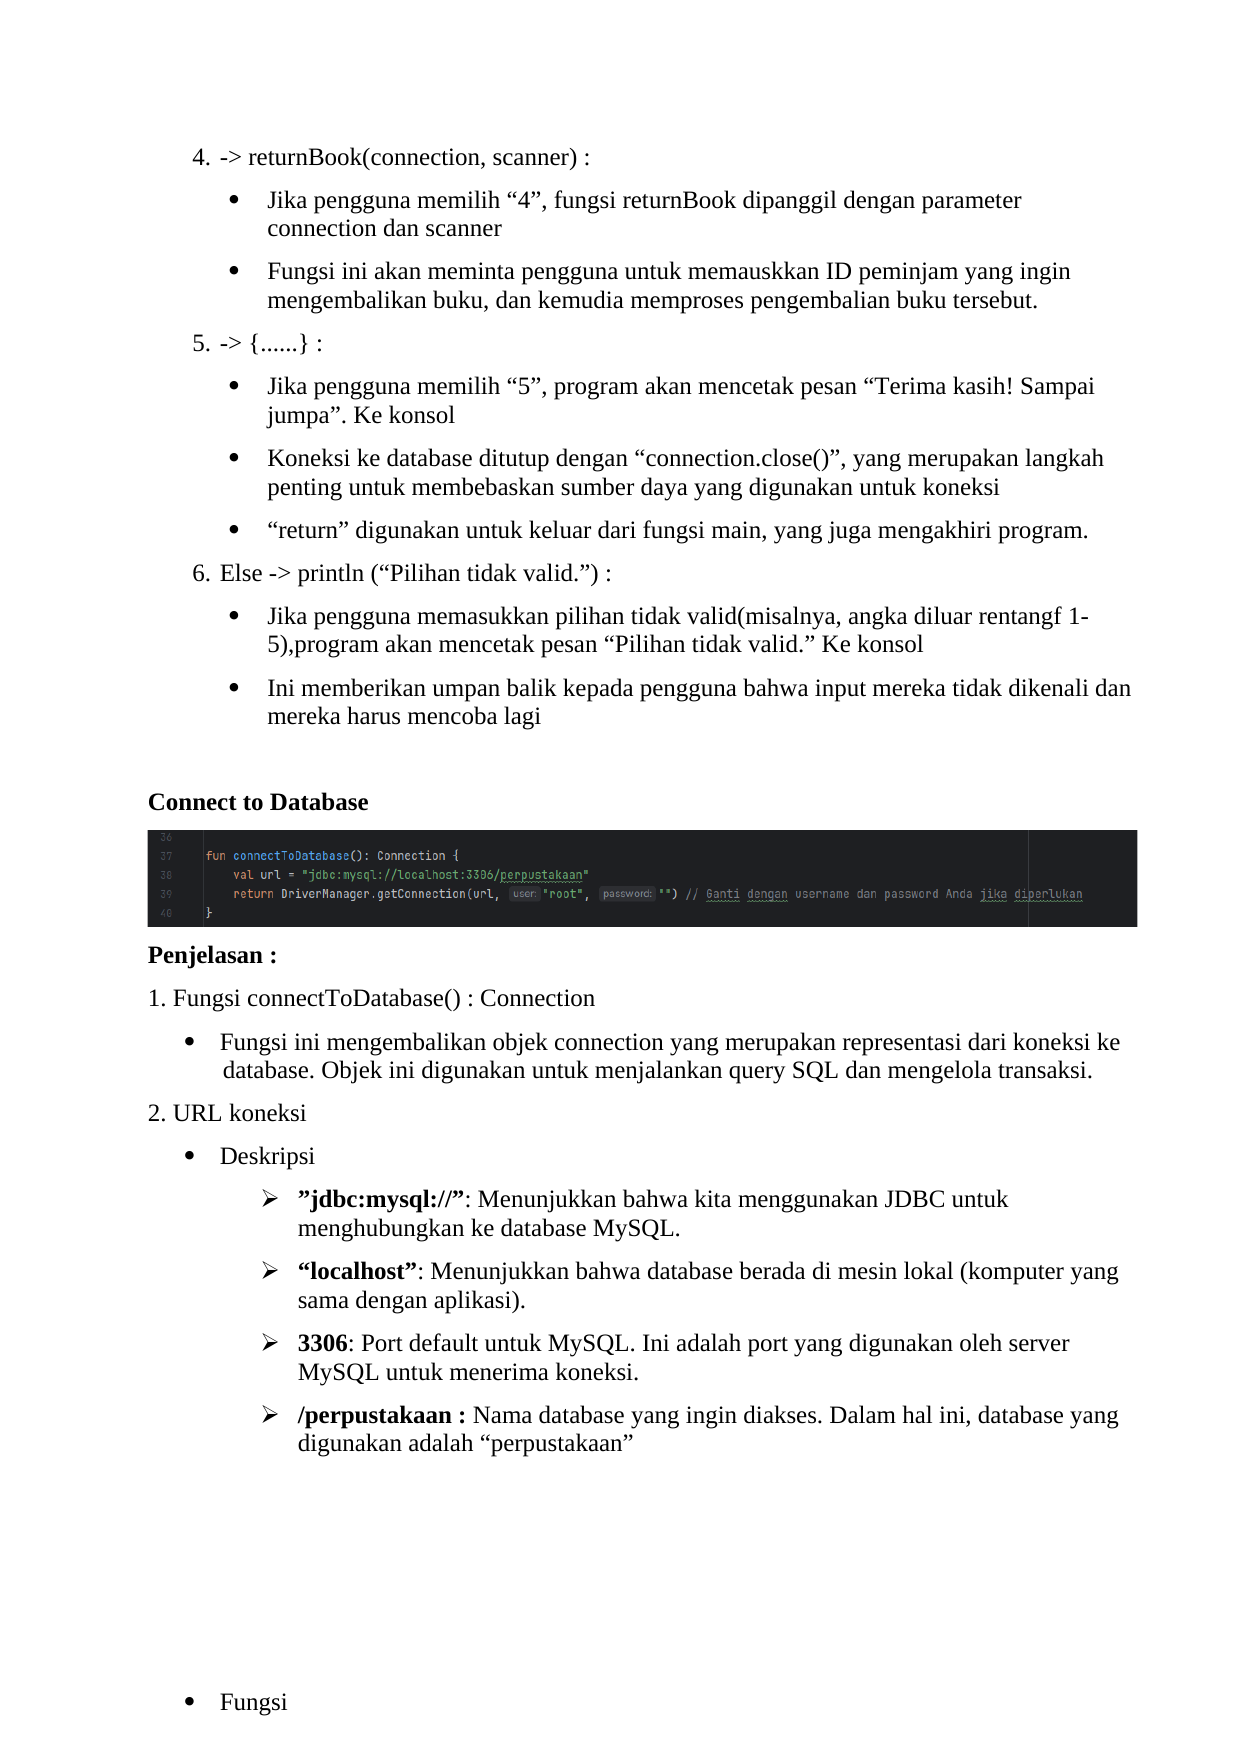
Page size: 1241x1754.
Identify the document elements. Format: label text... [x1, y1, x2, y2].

list Koneksi ke database ditutup dengan “connection.close()”, yang merupakan langkah penting untuk membebaskan sumber daya yang digunakan untuk koneksi [229, 443, 1137, 501]
list /perpustakaan : Nama database yang ingin diakses. Dalam hal ini, database yang digunakan adalah “perpustakaan” [260, 1400, 1137, 1457]
list Jika pengguna memilih “4”, fungsi returnBook dipanggil dengan parameter connection dan scanner [229, 185, 1137, 242]
list -> {......} : [192, 328, 1137, 357]
list Jika pengguna memasukkan pilihan tidak valid(misalnya, angka diluar rentangf 1-5),program akan mencetak pesan “Pilihan tidak valid.” Ke konsol [229, 601, 1137, 658]
list Ini memberikan umpan balik kepada pengguna bahwa input mereka tidak dikenali dan mereka harus mencoba lagi [229, 673, 1137, 730]
text Connect to Database [148, 787, 1137, 816]
text 1. Fungsi connectToDatabase() : Connection [148, 983, 1137, 1012]
picture [147, 830, 1138, 927]
list Else -> println (“Pilihan tidak valid.”) : [192, 558, 1137, 587]
list “return” digunakan untuk keluar dari fungsi main, yang juga mengakhiri program. [229, 515, 1137, 543]
list Deskripsi [185, 1141, 1137, 1170]
list Fungsi ini akan meminta pengguna untuk memauskkan ID peminjam yang ingin mengembalikan buku, dan kemudia memproses pengembalian buku tersebut. [229, 256, 1137, 314]
list ”jdbc:mysql://”: Menunjukkan bahwa kita menggunakan JDBC untuk menghubungkan ke database MySQL. [260, 1184, 1137, 1242]
text Penjelasan : [148, 941, 1137, 969]
text 2. URL koneksi [148, 1098, 1137, 1127]
list Fungsi [185, 1687, 1137, 1715]
list Fungsi ini mengembalikan objek connection yang merupakan representasi dari koneksi ke database. Objek ini digunakan untuk menjalankan query SQL dan mengelola transaksi. [185, 1027, 1137, 1084]
list 3306: Port default untuk MySQL. Ini adalah port yang digunakan oleh server MySQL untuk menerima koneksi. [260, 1328, 1137, 1385]
list Jika pengguna memilih “5”, program akan mencetak pesan “Terima kasih! Sampai jumpa”. Ke konsol [229, 371, 1137, 429]
list -> returnBook(connection, scanner) : [192, 142, 1137, 170]
list “localhost”: Menunjukkan bahwa database berada di mesin lokal (komputer yang sama dengan aplikasi). [260, 1256, 1137, 1314]
